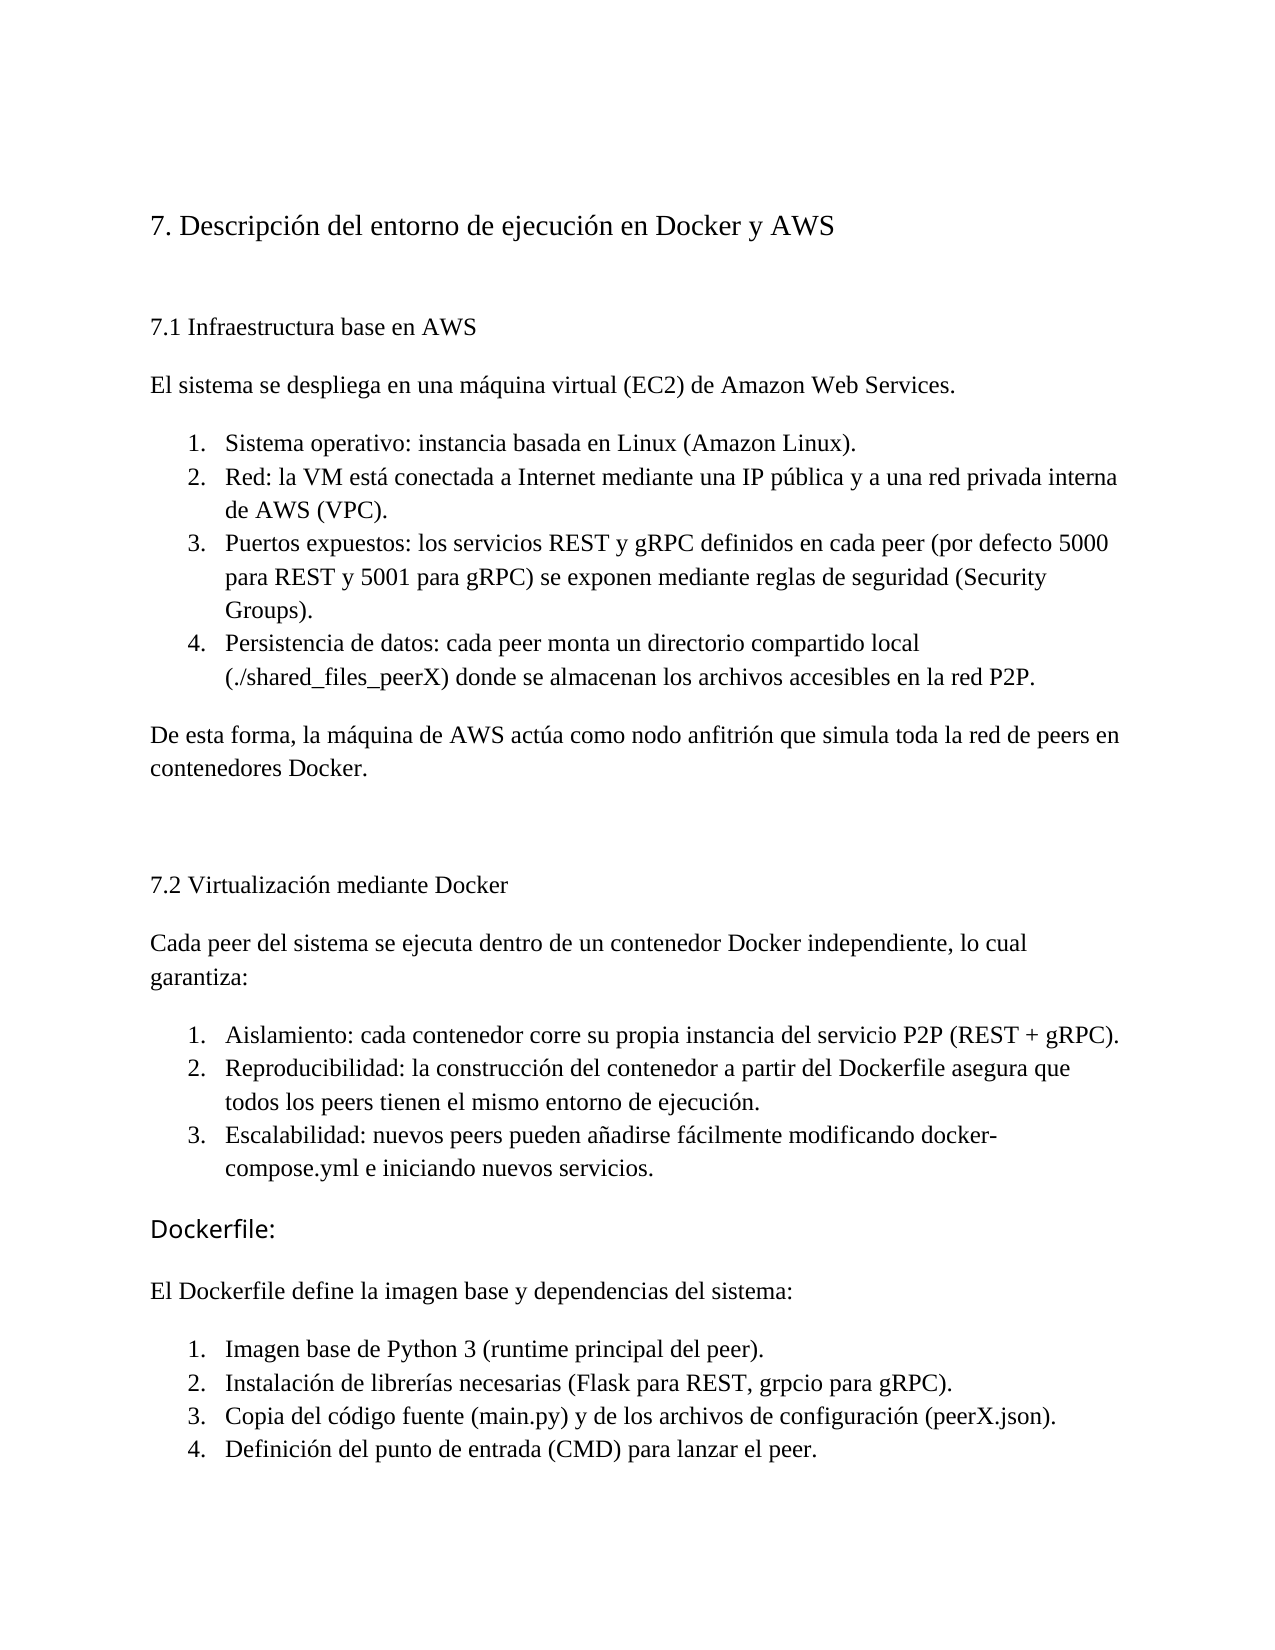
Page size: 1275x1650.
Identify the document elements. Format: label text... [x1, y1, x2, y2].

list Instalación de librerías necesarias (Flask para REST, grpcio para gRPC). [187, 1368, 1125, 1397]
text De esta forma, la máquina de AWS actúa como nodo anfitrión que simula toda la red de peers en contenedores Docker. [150, 720, 1125, 782]
text Dockerfile: [150, 1212, 1125, 1246]
subtitle 7.2 Virtualización mediante Docker [150, 870, 1125, 899]
list Reproducibilidad: la construcción del contenedor a partir del Dockerfile asegura que todos los peers tienen el mismo entorno de ejecución. [187, 1053, 1125, 1115]
subtitle 7. Descripción del entorno de ejecución en Docker y AWS [150, 208, 1125, 242]
text Cada peer del sistema se ejecuta dentro de un contenedor Docker independiente, lo cual garantiza: [150, 928, 1125, 990]
list Puertos expuestos: los servicios REST y gRPC definidos en cada peer (por defecto 5000 para REST y 5001 para gRPC) se exponen mediante reglas de seguridad (Security Groups). [187, 528, 1125, 624]
list Escalabilidad: nuevos peers pueden añadirse fácilmente modificando docker-compose.yml e iniciando nuevos servicios. [187, 1120, 1125, 1182]
text El sistema se despliega en una máquina virtual (EC2) de Amazon Web Services. [150, 370, 1125, 399]
list Persistencia de datos: cada peer monta un directorio compartido local (./shared_files_peerX) donde se almacenan los archivos accesibles en la red P2P. [187, 628, 1125, 690]
list Aislamiento: cada contenedor corre su propia instancia del servicio P2P (REST + gRPC). [187, 1020, 1125, 1049]
list Definición del punto de entrada (CMD) para lanzar el peer. [187, 1434, 1125, 1463]
subtitle 7.1 Infraestructura base en AWS [150, 312, 1125, 340]
list Imagen base de Python 3 (runtime principal del peer). [187, 1334, 1125, 1363]
list Sistema operativo: instancia basada en Linux (Amazon Linux). [187, 428, 1125, 457]
text El Dockerfile define la imagen base y dependencias del sistema: [150, 1276, 1125, 1305]
list Red: la VM está conectada a Internet mediante una IP pública y a una red privada interna de AWS (VPC). [187, 462, 1125, 524]
list Copia del código fuente (main.py) y de los archivos de configuración (peerX.json). [187, 1401, 1125, 1430]
